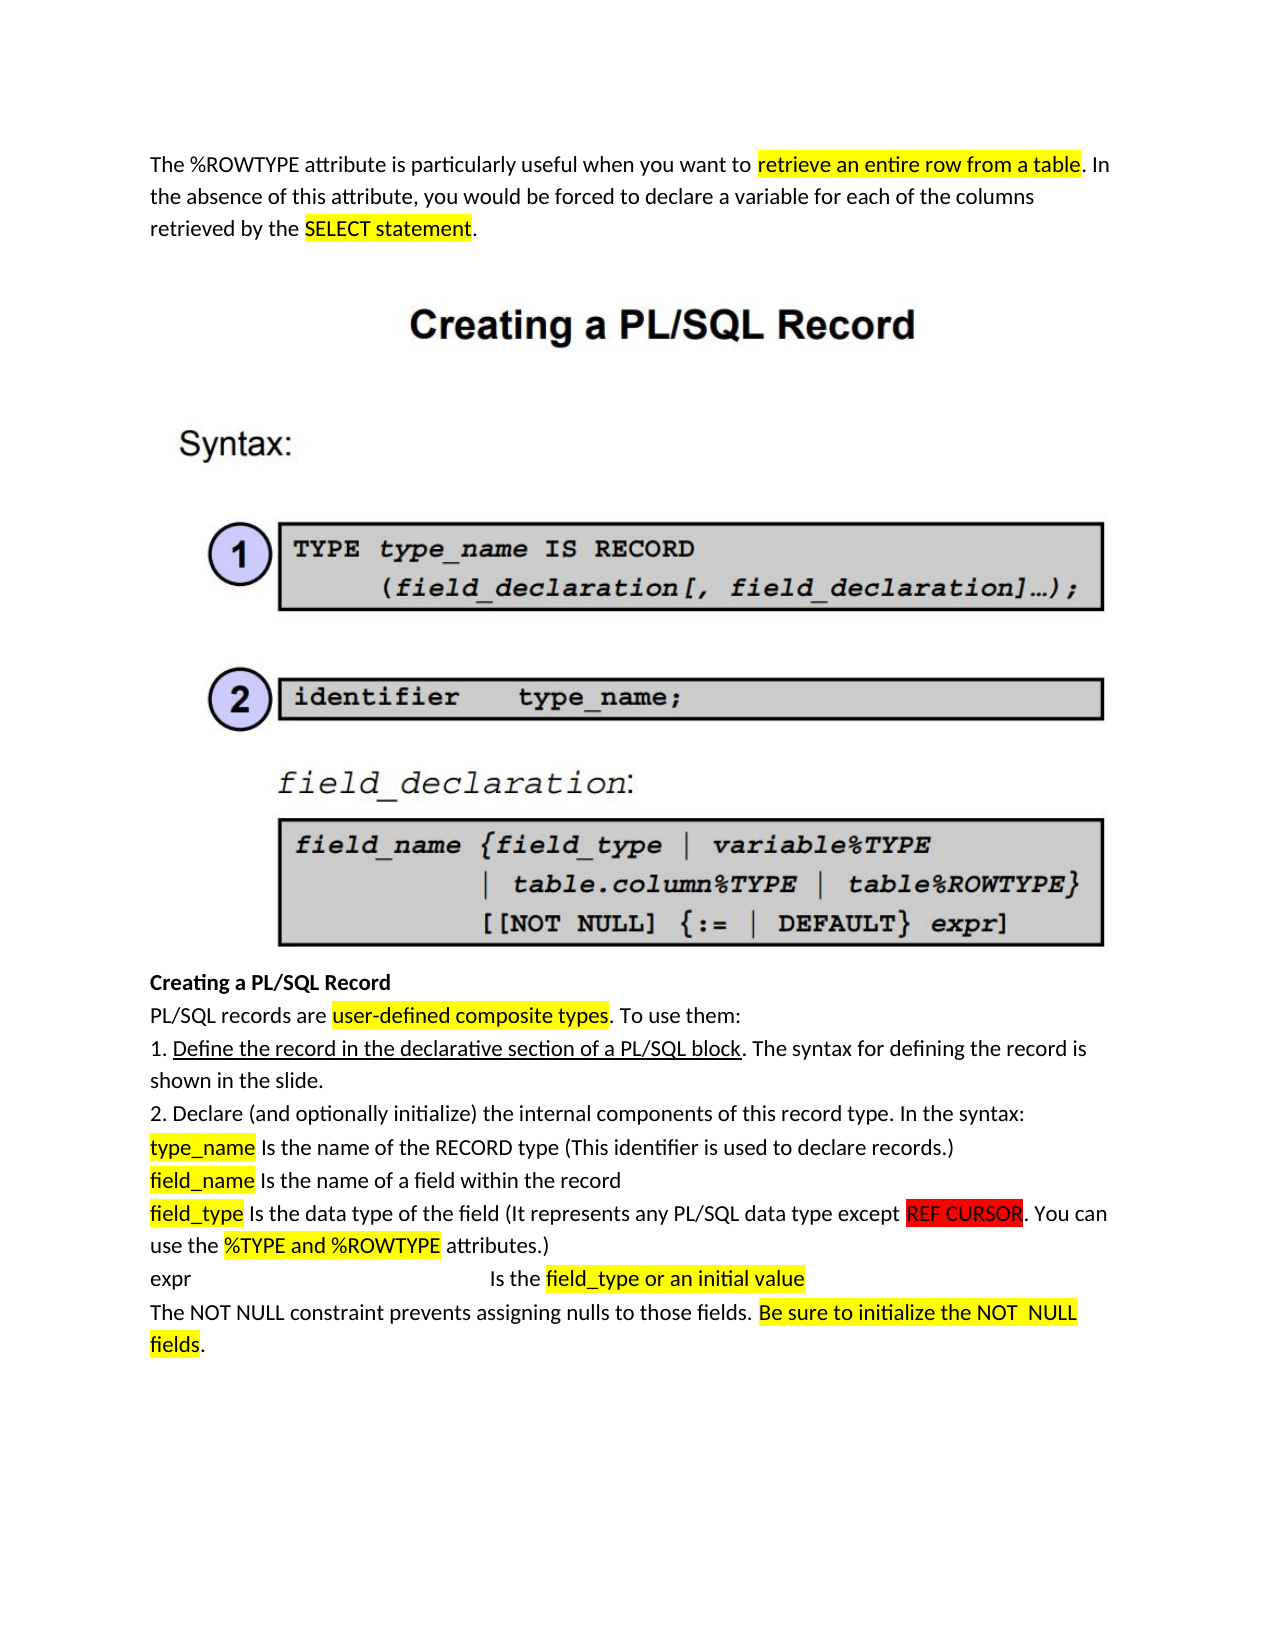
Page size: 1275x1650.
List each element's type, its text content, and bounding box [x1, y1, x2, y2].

text field_type Is the data type of the field (It represents any PL/SQL data type except REF CURSOR. You can use the %TYPE and %ROWTYPE attributes.) [150, 1199, 1125, 1259]
picture [150, 280, 1125, 963]
text PL/SQL records are user-defined composite types. To use them: [609, 1001, 1125, 1029]
text PL/SQL records are user-defined composite types. To use them: [150, 1001, 332, 1029]
text expr Is the field_type or an initial value [150, 1264, 1125, 1293]
text The %ROWTYPE attribute is particularly useful when you want to retrieve an entire row from a table. In the absence of this attribute, you would be forced to declare a variable for each of the columns retrieved by the SELECT statement. [150, 150, 1125, 242]
text 1. Define the record in the declarative section of a PL/SQL block. The syntax for defining the record is shown in the slide. [150, 1034, 1125, 1094]
text Creating a PL/SQL Record [150, 968, 1125, 996]
text 2. Declare (and optionally initialize) the internal components of this record type. In the syntax: [150, 1099, 1125, 1127]
text field_name Is the name of a field within the record [255, 1166, 1125, 1194]
text The NOT NULL constraint prevents assigning nulls to those fields. Be sure to initialize the NOT NULL fields. [150, 1298, 1125, 1358]
text type_name Is the name of the RECORD type (This identifier is used to declare records.) [256, 1133, 1125, 1161]
